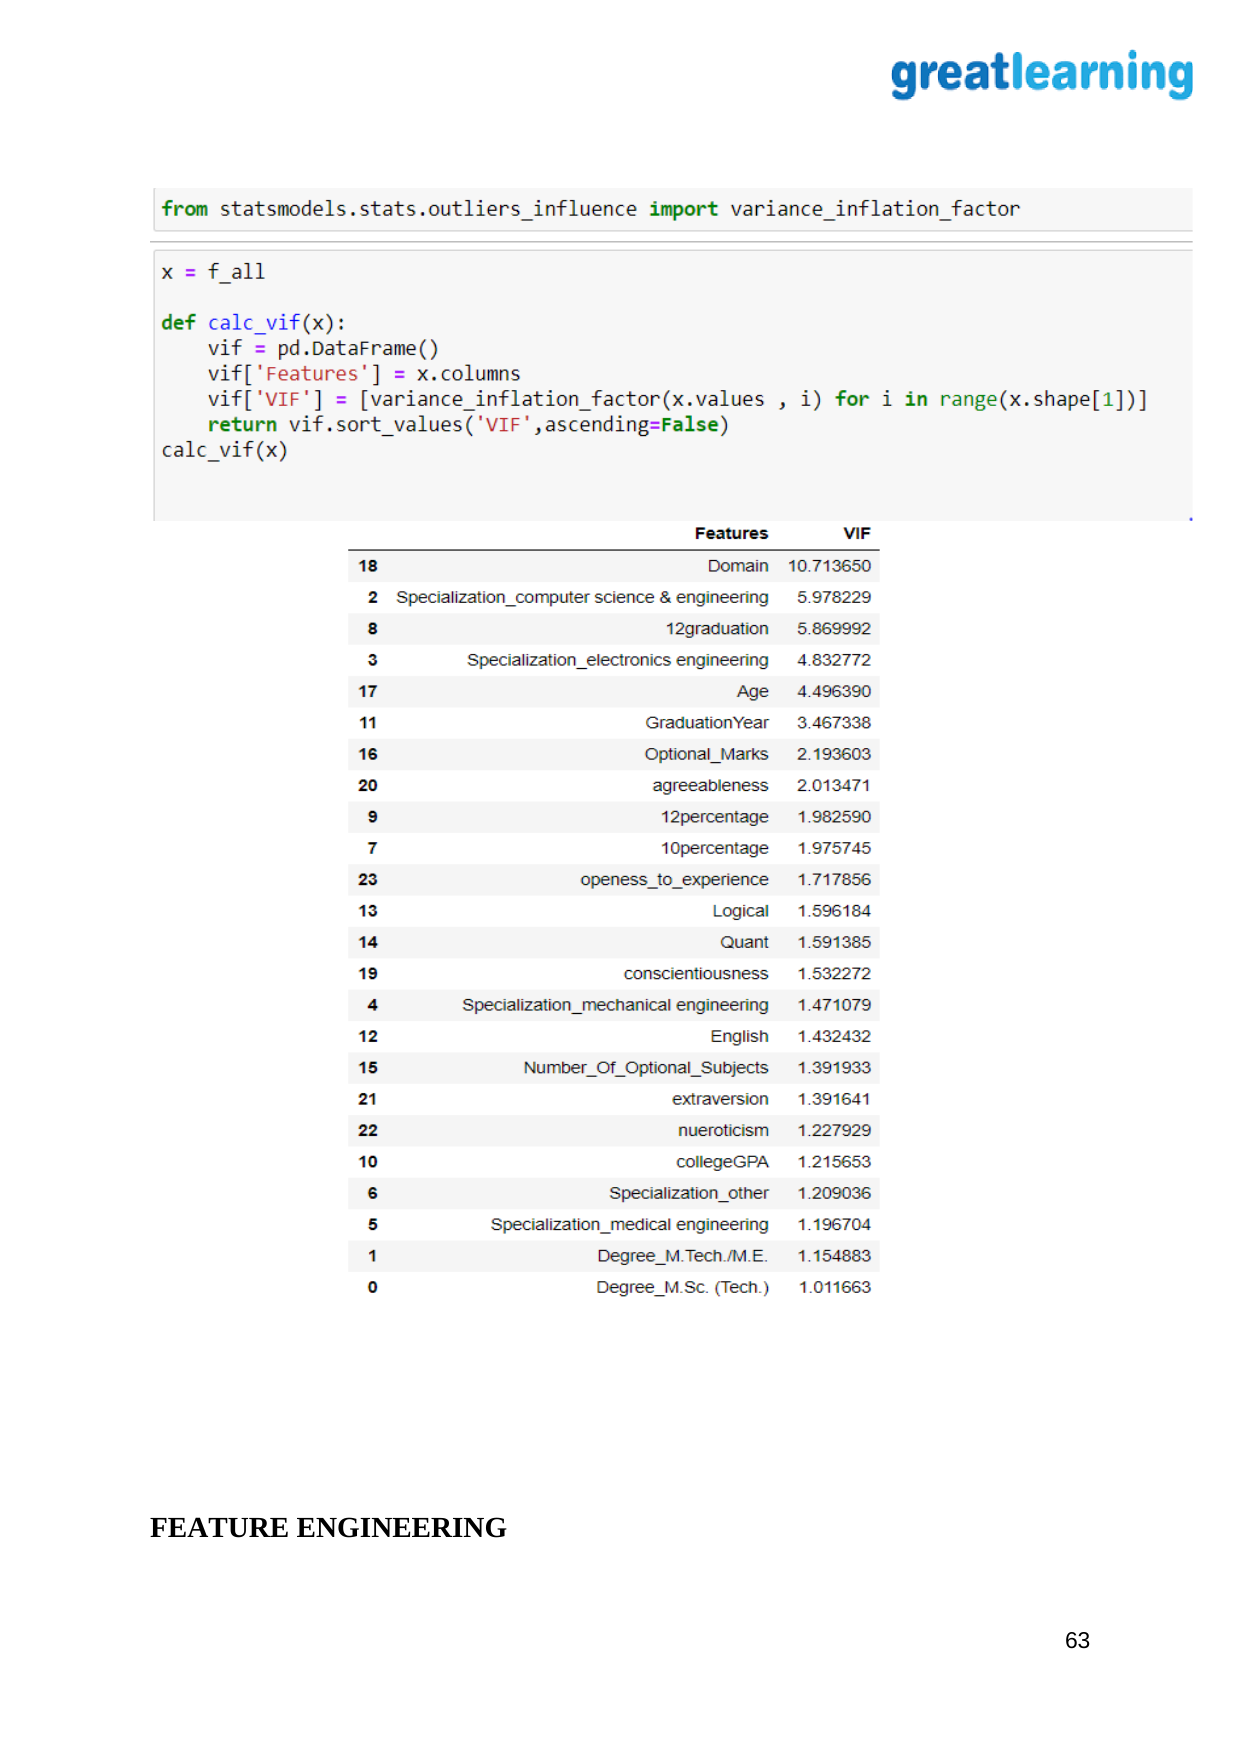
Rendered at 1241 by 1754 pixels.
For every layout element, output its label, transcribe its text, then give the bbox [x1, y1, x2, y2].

picture [347, 524, 893, 1308]
picture [150, 188, 1193, 521]
picture [881, 37, 1205, 113]
text FEATURE ENGINEERING [150, 1510, 1090, 1543]
